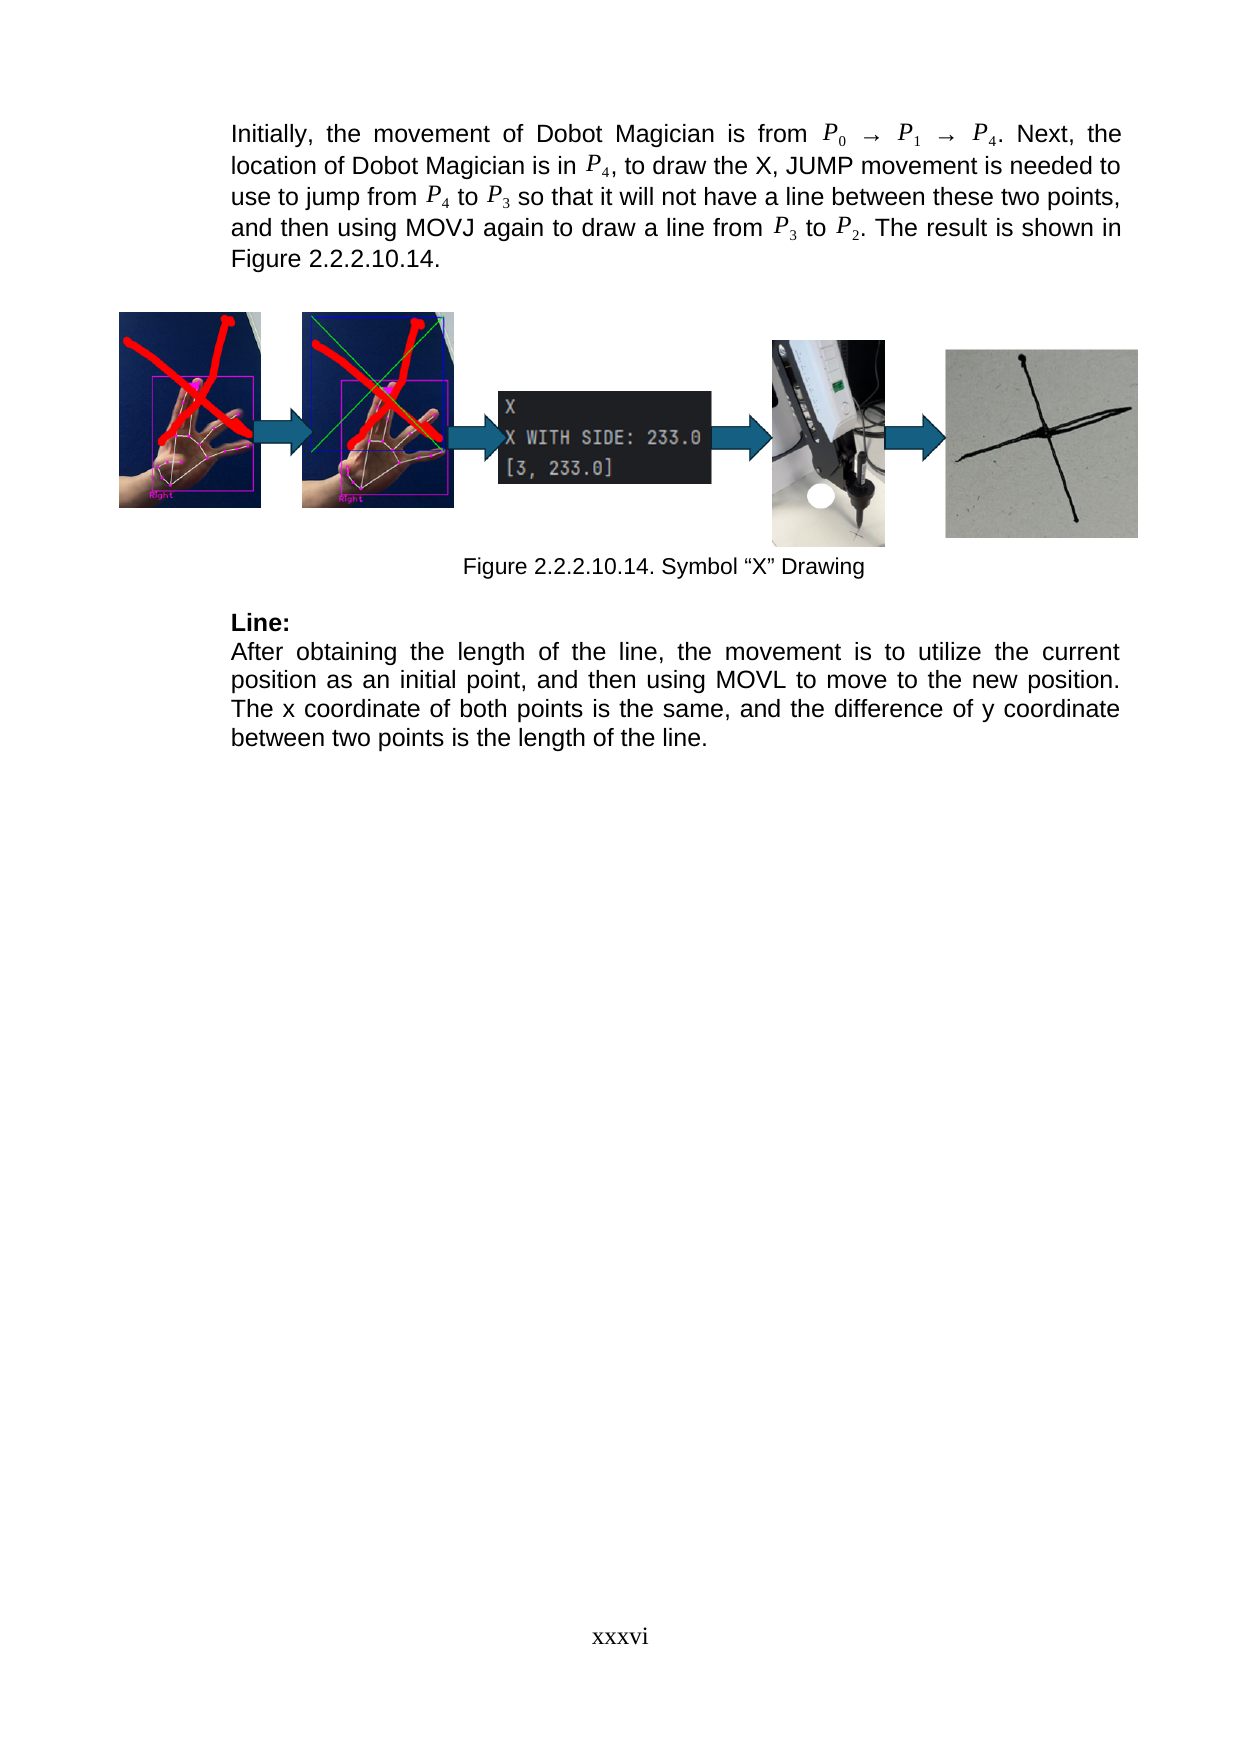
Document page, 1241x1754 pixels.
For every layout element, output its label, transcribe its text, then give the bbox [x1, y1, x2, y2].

list Initially, the movement of Dobot Magician is from → → . Next, the location of Dobot Magician is in , to draw the X, JUMP movement is needed to use to jump from to so that it will not have a line between these two points, and then using MOVJ again to draw a line from to . The result is shown in Figure 2.2.2.10.14. [231, 118, 1122, 272]
list After obtaining the length of the line, the movement is to utilize the current position as an initial point, and then using MOVL to move to the new position. The x coordinate of both points is the same, and the difference of y coordinate between two points is the length of the line. [231, 636, 1122, 751]
list Figure 2.2.2.10.14. Symbol “X” Drawing [231, 553, 1097, 579]
picture [118, 301, 1145, 553]
text Line: [156, 608, 1122, 636]
